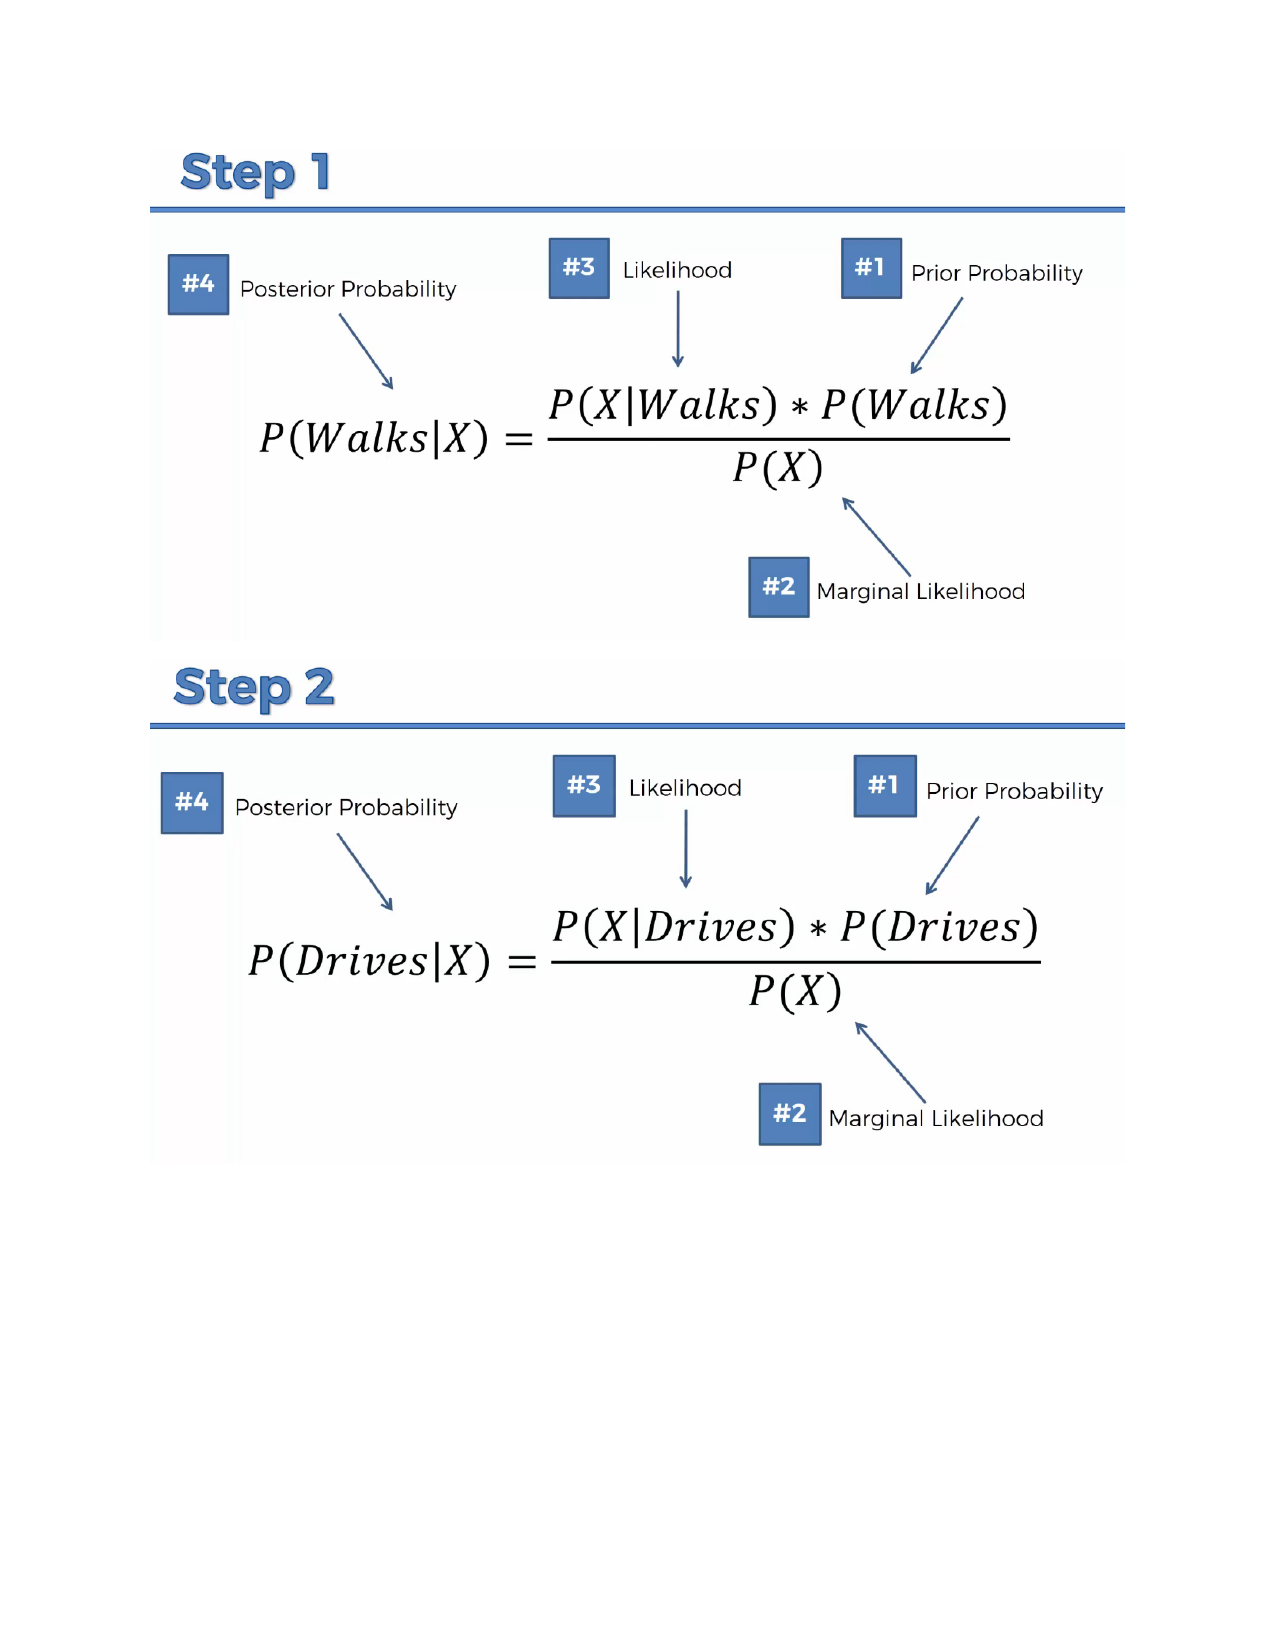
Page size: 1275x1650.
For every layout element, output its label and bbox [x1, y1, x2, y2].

picture [150, 659, 1125, 1164]
picture [150, 150, 1125, 641]
